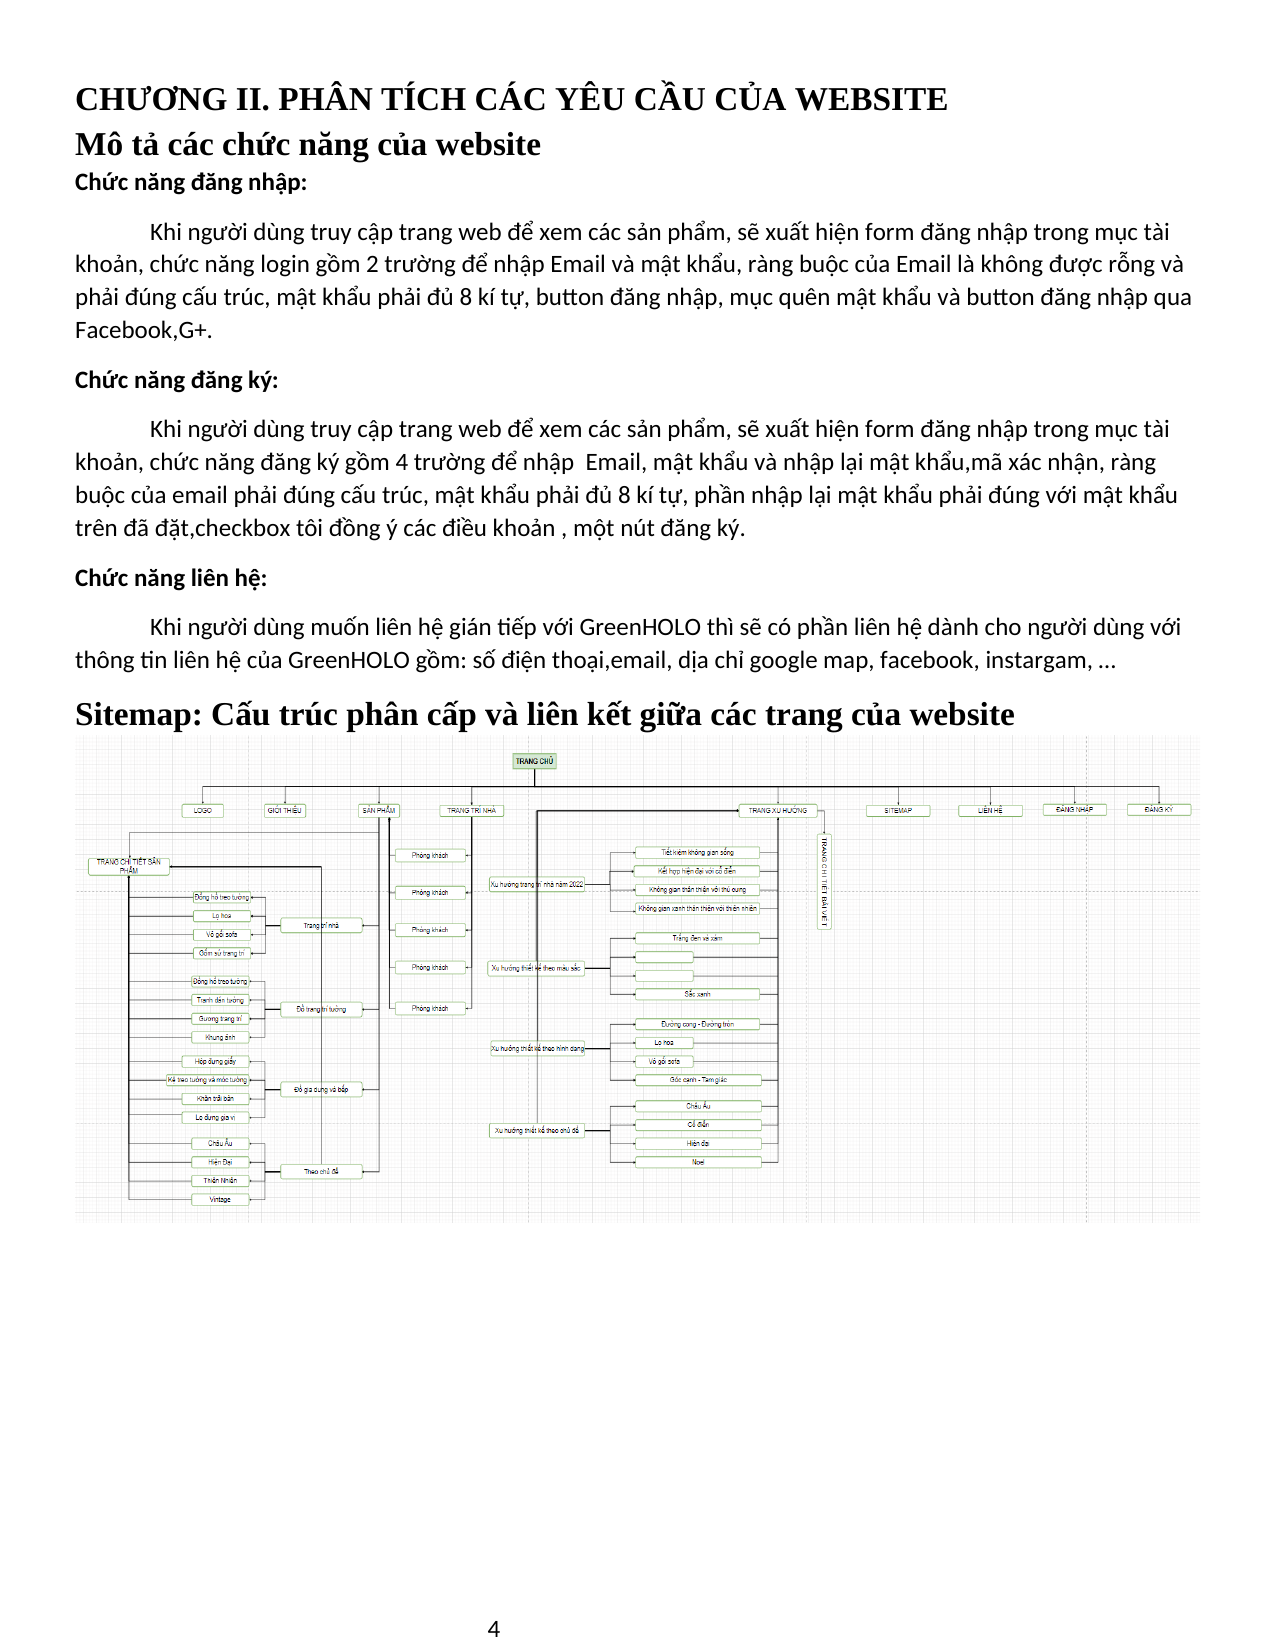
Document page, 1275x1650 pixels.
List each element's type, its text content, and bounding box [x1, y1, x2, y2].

text Chức năng đăng nhập: [75, 166, 1200, 197]
picture [75, 735, 1200, 1223]
subtitle Sitemap: Cấu trúc phân cấp và liên kết giữa các trang của website [75, 694, 1200, 732]
text Chức năng liên hệ: [75, 562, 1200, 592]
text Khi người dùng muốn liên hệ gián tiếp với GreenHOLO thì sẽ có phần liên hệ dành cho người dùng với thông tin liên hệ của GreenHOLO gồm: số điện thoại,email, dịa chỉ google map, facebook, instargam, … [75, 611, 1200, 675]
text Chức năng đăng ký: [75, 364, 1200, 394]
subtitle CHƯƠNG II. PHÂN TÍCH CÁC YÊU CẦU CỦA WEBSITE [75, 79, 1200, 117]
text Khi người dùng truy cập trang web để xem các sản phẩm, sẽ xuất hiện form đăng nhập trong mục tài khoản, chức năng đăng ký gồm 4 trường để nhập Email, mật khẩu và nhập lại mật khẩu,mã xác nhận, ràng buộc của email phải đúng cấu trúc, mật khẩu phải đủ 8 kí tự, phần nhập lại mật khẩu phải đúng với mật khẩu trên đã đặt,checkbox tôi đồng ý các điều khoản , một nút đăng ký. [75, 413, 1200, 543]
text Khi người dùng truy cập trang web để xem các sản phẩm, sẽ xuất hiện form đăng nhập trong mục tài khoản, chức năng login gồm 2 trường để nhập Email và mật khẩu, ràng buộc của Email là không được rỗng và phải đúng cấu trúc, mật khẩu phải đủ 8 kí tự, button đăng nhập, mục quên mật khẩu và button đăng nhập qua Facebook,G+. [75, 216, 1200, 345]
subtitle Mô tả các chức năng của website [75, 125, 1200, 163]
